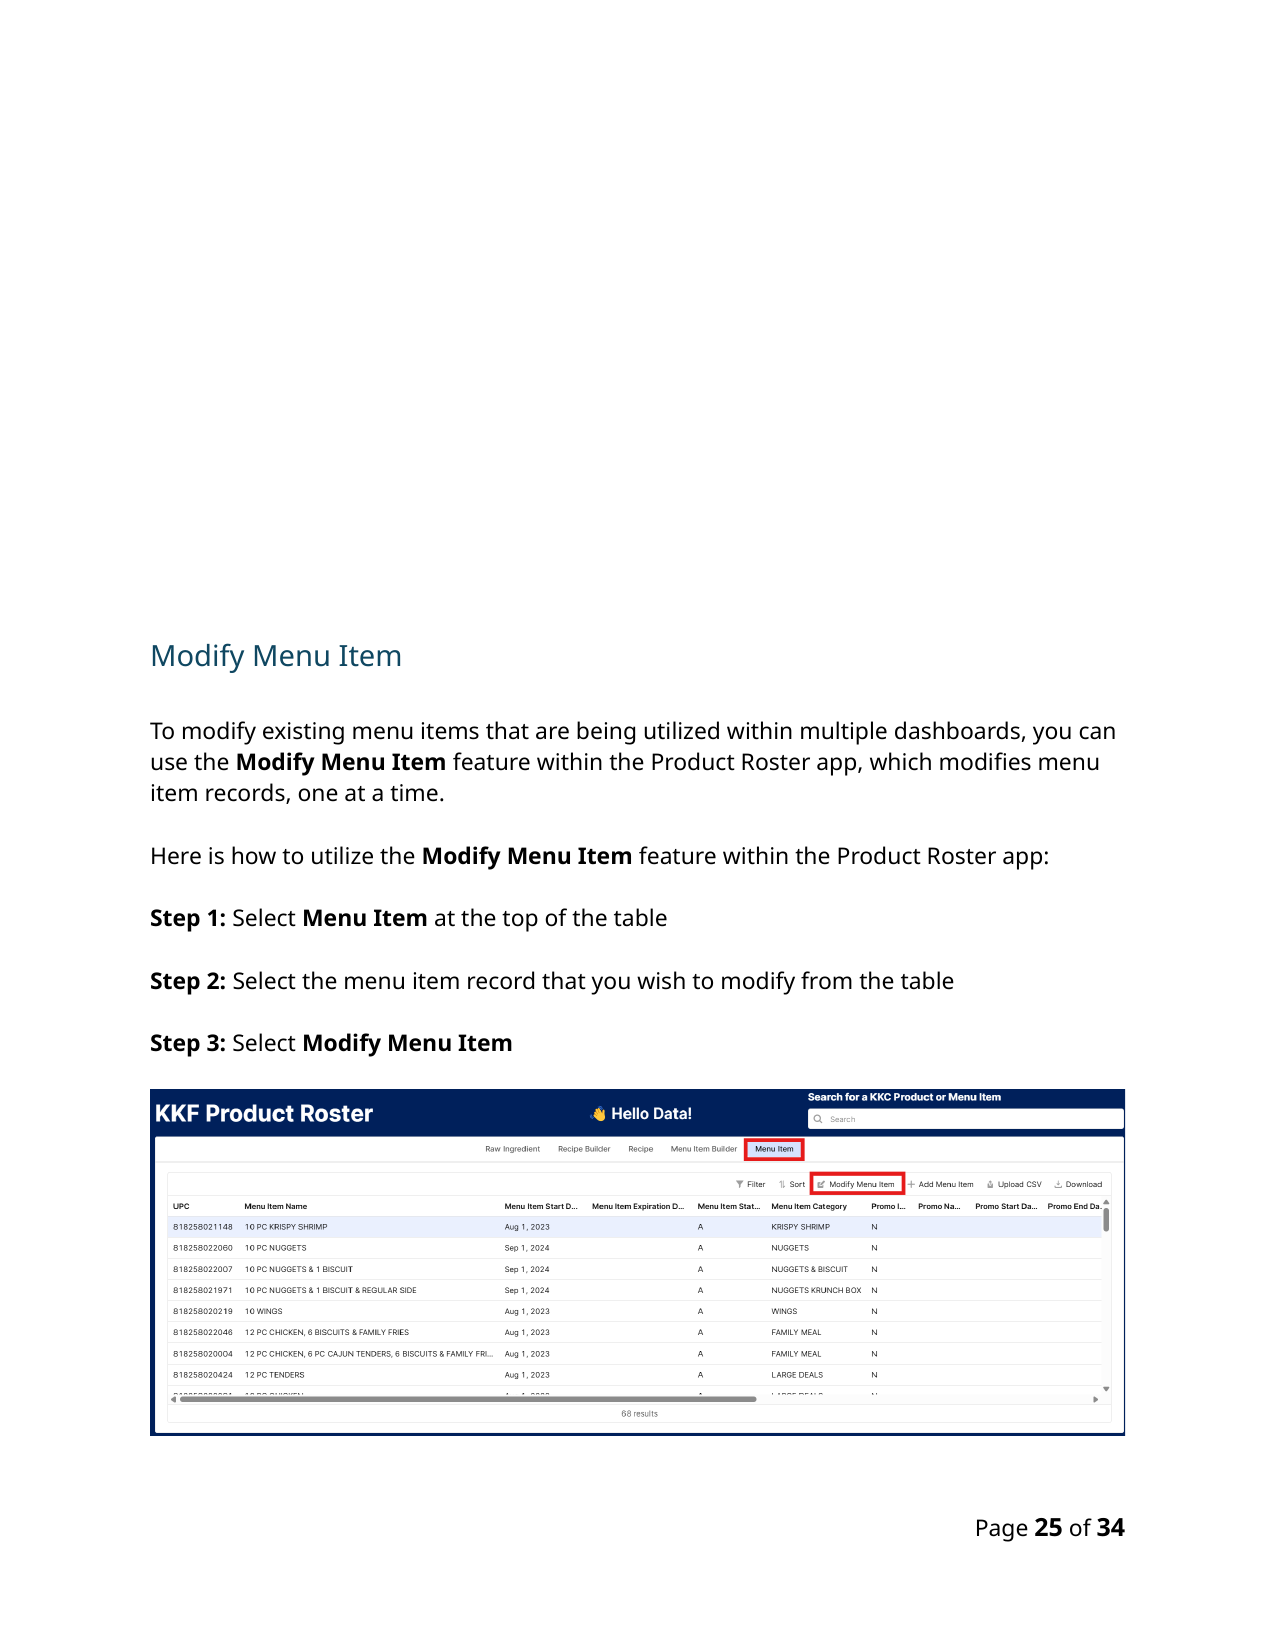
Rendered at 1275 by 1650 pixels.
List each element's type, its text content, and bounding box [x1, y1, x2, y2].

subtitle Modify Menu Item [150, 635, 1125, 675]
text Step 1: Select Menu Item at the top of the table [150, 902, 1125, 933]
text Step 2: Select the menu item record that you wish to modify from the table [150, 965, 1125, 996]
text Step 3: Select Modify Menu Item [150, 1027, 1125, 1058]
text Here is how to utilize the Modify Menu Item feature within the Product Roster app: [150, 840, 1125, 871]
text To modify existing menu items that are being utilized within multiple dashboards, you can use the Modify Menu Item feature within the Product Roster app, which modifies menu item records, one at a time. [150, 715, 1125, 808]
picture [150, 1089, 1125, 1436]
